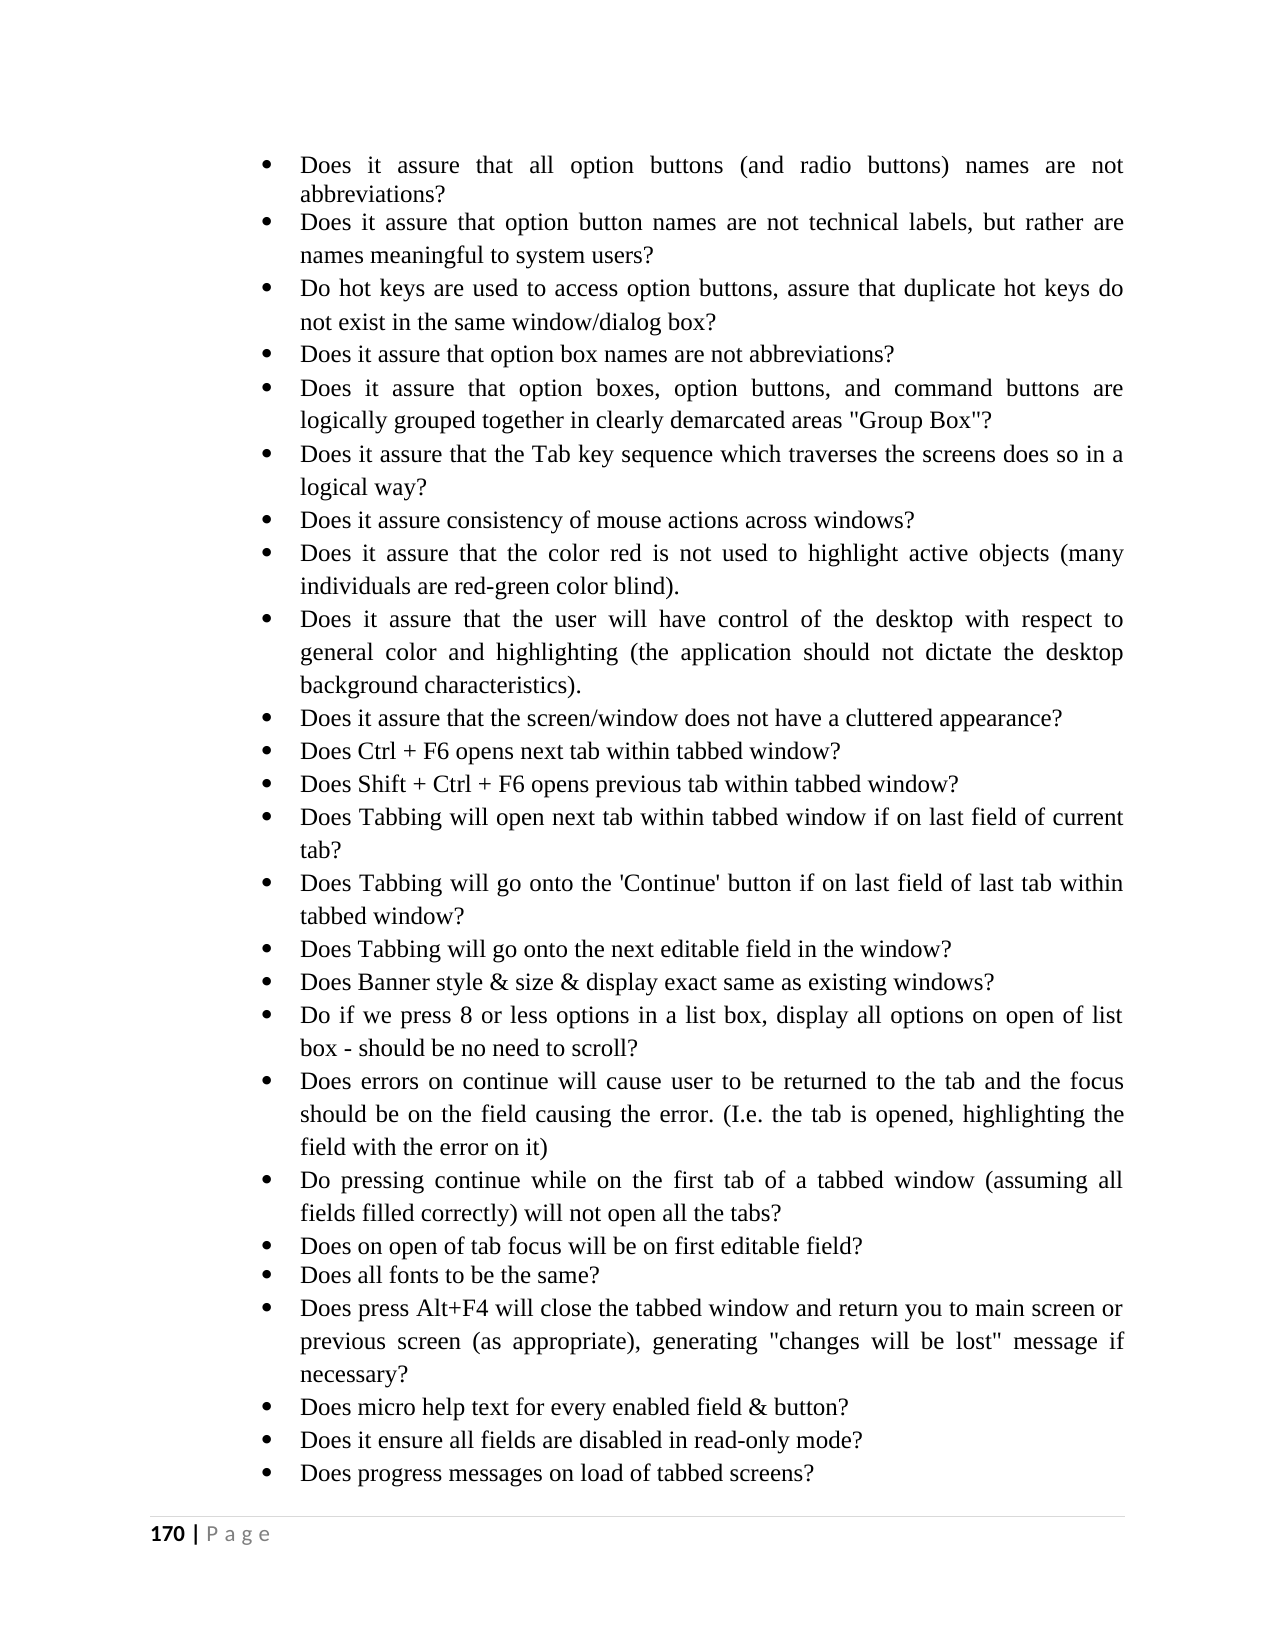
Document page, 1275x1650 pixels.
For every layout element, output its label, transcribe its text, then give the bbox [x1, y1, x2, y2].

list Does press Alt+F4 will close the tabbed window and return you to main screen or previous screen (as appropriate), generating "changes will be lost" message if necessary? [262, 1293, 1125, 1388]
list Does it assure that the color red is not used to highlight active objects (many individuals are red-green color blind). [262, 538, 1125, 599]
list Does it assure that option boxes, option buttons, and command buttons are logically grouped together in clearly demarcated areas "Group Box"? [262, 373, 1125, 434]
list Does it assure that the user will have control of the desktop with respect to general color and highlighting (the application should not dictate the desktop background characteristics). [262, 604, 1125, 698]
list Does Banner style & size & display exact same as existing windows? [262, 967, 1125, 996]
list Does it assure that the Tab key sequence which traverses the screens does so in a logical way? [262, 439, 1125, 500]
list Do if we press 8 or less options in a list box, display all options on open of list box - should be no need to scroll? [262, 1000, 1125, 1062]
list Do pressing continue while on the first tab of a tabbed window (assuming all fields filled correctly) will not open all the tabs? [262, 1165, 1125, 1227]
list Does Tabbing will go onto the 'Continue' button if on last field of last tab within tabbed window? [262, 868, 1125, 930]
list Does it assure that the screen/window does not have a cluttered appearance? [262, 703, 1125, 732]
list Does on open of tab focus will be on first editable field? [262, 1231, 1125, 1260]
list Does it assure consistency of mouse actions across windows? [262, 505, 1125, 533]
list Does it ensure all fields are disabled in read-only mode? [262, 1425, 1125, 1454]
list Does Tabbing will go onto the next editable field in the window? [262, 934, 1125, 963]
list Does errors on continue will cause user to be returned to the tab and the focus should be on the field causing the error. (I.e. the tab is opened, highlighting the field with the error on it) [262, 1066, 1125, 1161]
list Does it assure that option box names are not abbreviations? [262, 339, 1125, 368]
list Does it assure that option button names are not technical labels, but rather are names meaningful to system users? [262, 207, 1125, 269]
list Does Tabbing will open next tab within tabbed window if on last field of current tab? [262, 802, 1125, 864]
list Does micro help text for every enabled field & button? [262, 1392, 1125, 1421]
list Does Ctrl + F6 opens next tab within tabbed window? [262, 736, 1125, 764]
list Does Shift + Ctrl + F6 opens previous tab within tabbed window? [262, 769, 1125, 798]
list Do hot keys are used to access option buttons, assure that duplicate hot keys do not exist in the same window/dialog box? [262, 273, 1125, 335]
list Does all fonts to be the same? [262, 1260, 1125, 1289]
list Does progress messages on load of tabbed screens? [262, 1458, 1125, 1487]
list Does it assure that all option buttons (and radio buttons) names are not abbreviations? [262, 150, 1125, 207]
